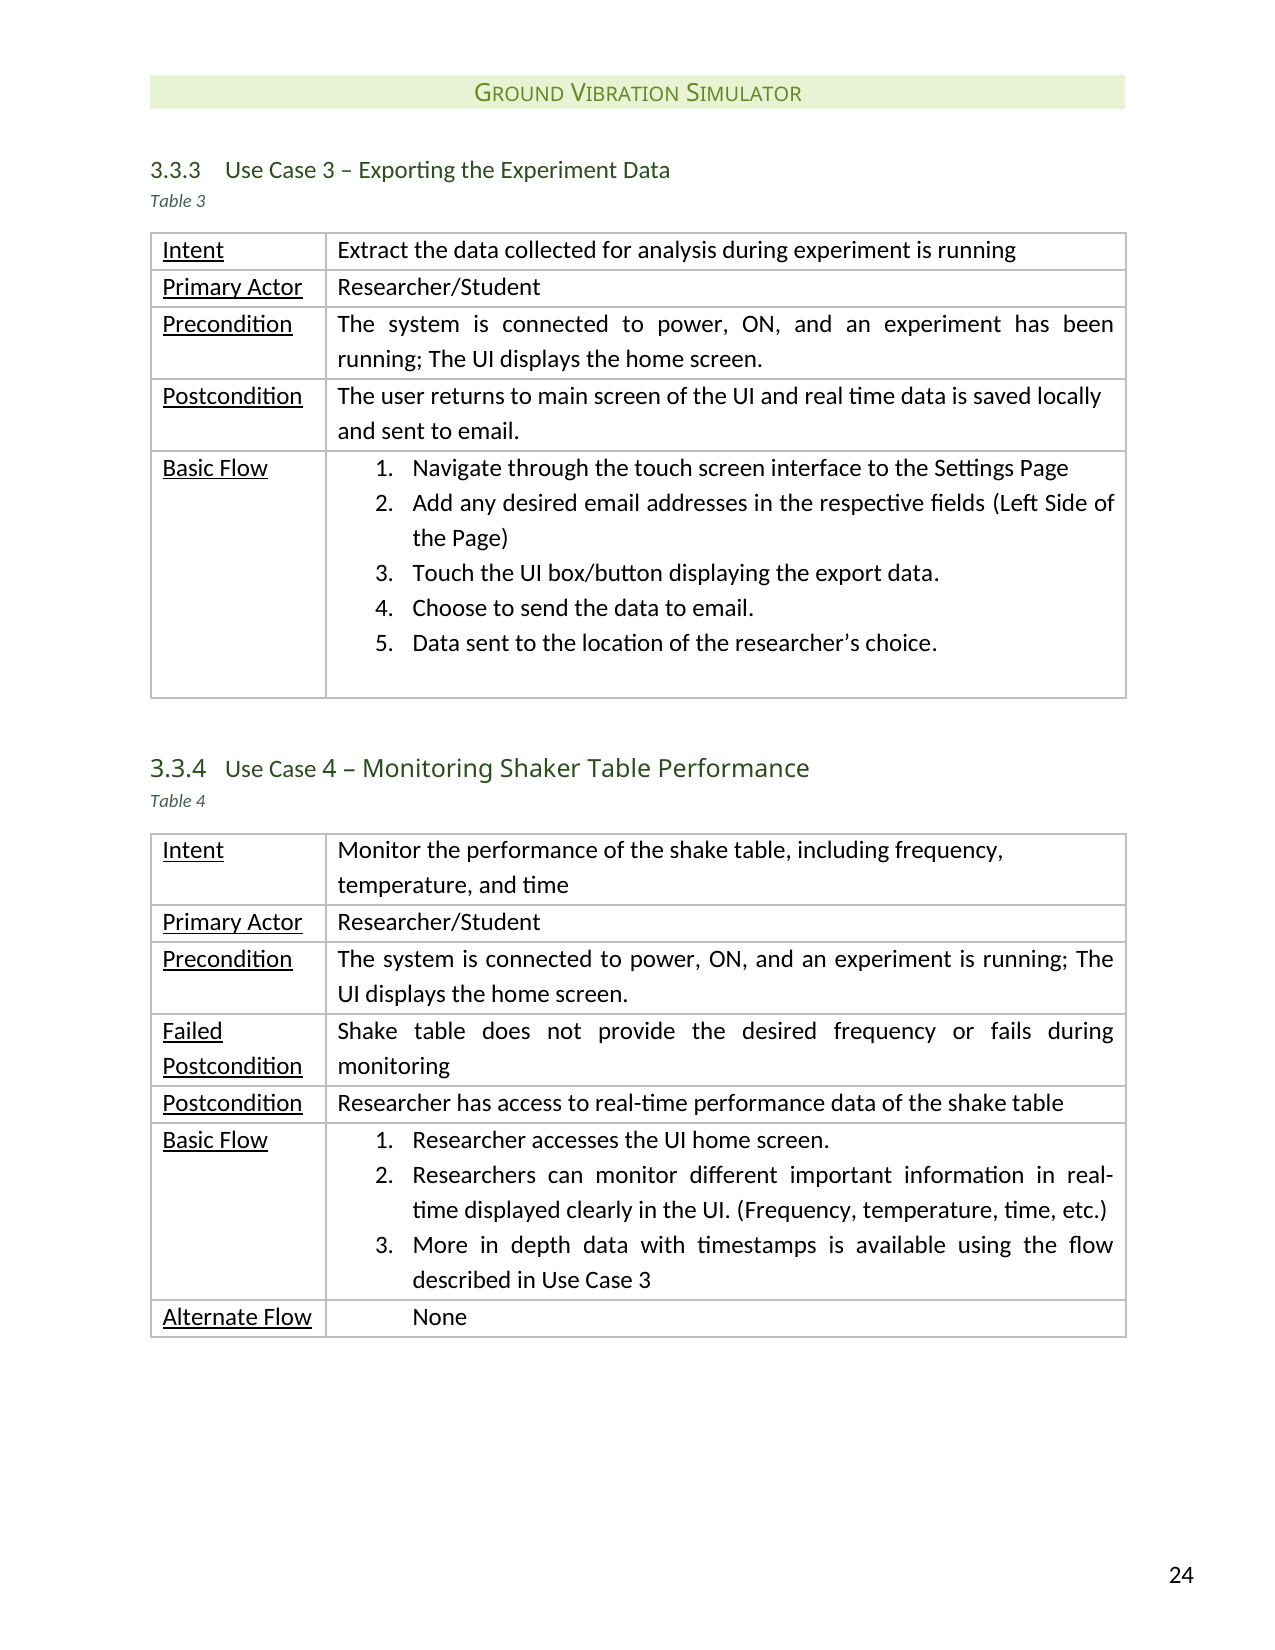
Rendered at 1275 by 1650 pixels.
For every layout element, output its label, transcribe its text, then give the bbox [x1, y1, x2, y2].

table_cell Precondition [152, 943, 325, 1013]
table_cell Basic Flow [152, 452, 325, 697]
table_cell Basic Flow [152, 1124, 325, 1299]
table_cell Postcondition [152, 1087, 325, 1122]
subtitle Use Case 3 – Exporting the Experiment Data [150, 154, 1125, 185]
table_cell Primary Actor [152, 271, 325, 306]
text Table 4 [150, 789, 1125, 812]
table_cell Precondition [152, 308, 325, 378]
table_cell The system is connected to power, ON, and an experiment has been running; The UI displays the home screen. [327, 308, 1125, 378]
table_cell Researcher has access to real-time performance data of the shake table [327, 1087, 1125, 1122]
table_header Intent [152, 234, 325, 269]
table_cell Navigate through the touch screen interface to the Settings Page Add any desired email addresses in the respective fields (Left Side of the Page) Touch the UI box/button displaying the export data. Choose to send the data to email. Data sent to the location of the researcher’s choice. [327, 452, 1125, 697]
table_cell Primary Actor [152, 906, 325, 941]
table_cell Shake table does not provide the desired frequency or fails during monitoring [327, 1015, 1125, 1085]
table_cell The user returns to main screen of the UI and real time data is saved locally and sent to email. [327, 380, 1125, 450]
table_cell Researcher/Student [327, 906, 1125, 941]
table_header Intent [152, 835, 325, 904]
subtitle Use Case 4 – Monitoring Shaker Table Performance [150, 750, 1125, 784]
table_header Extract the data collected for analysis during experiment is running [327, 234, 1125, 269]
table_header Monitor the performance of the shake table, including frequency, temperature, and time [327, 835, 1125, 904]
table_cell Researcher/Student [327, 271, 1125, 306]
table_cell The system is connected to power, ON, and an experiment is running; The UI displays the home screen. [327, 943, 1125, 1013]
table_cell None [327, 1301, 1125, 1336]
table_cell Researcher accesses the UI home screen. Researchers can monitor different important information in real-time displayed clearly in the UI. (Frequency, temperature, time, etc.) More in depth data with timestamps is available using the flow described in Use Case 3 [327, 1124, 1125, 1299]
table_cell Alternate Flow [152, 1301, 325, 1336]
table_cell Failed Postcondition [152, 1015, 325, 1085]
text Table 3 [150, 189, 1125, 212]
table_cell Postcondition [152, 380, 325, 450]
